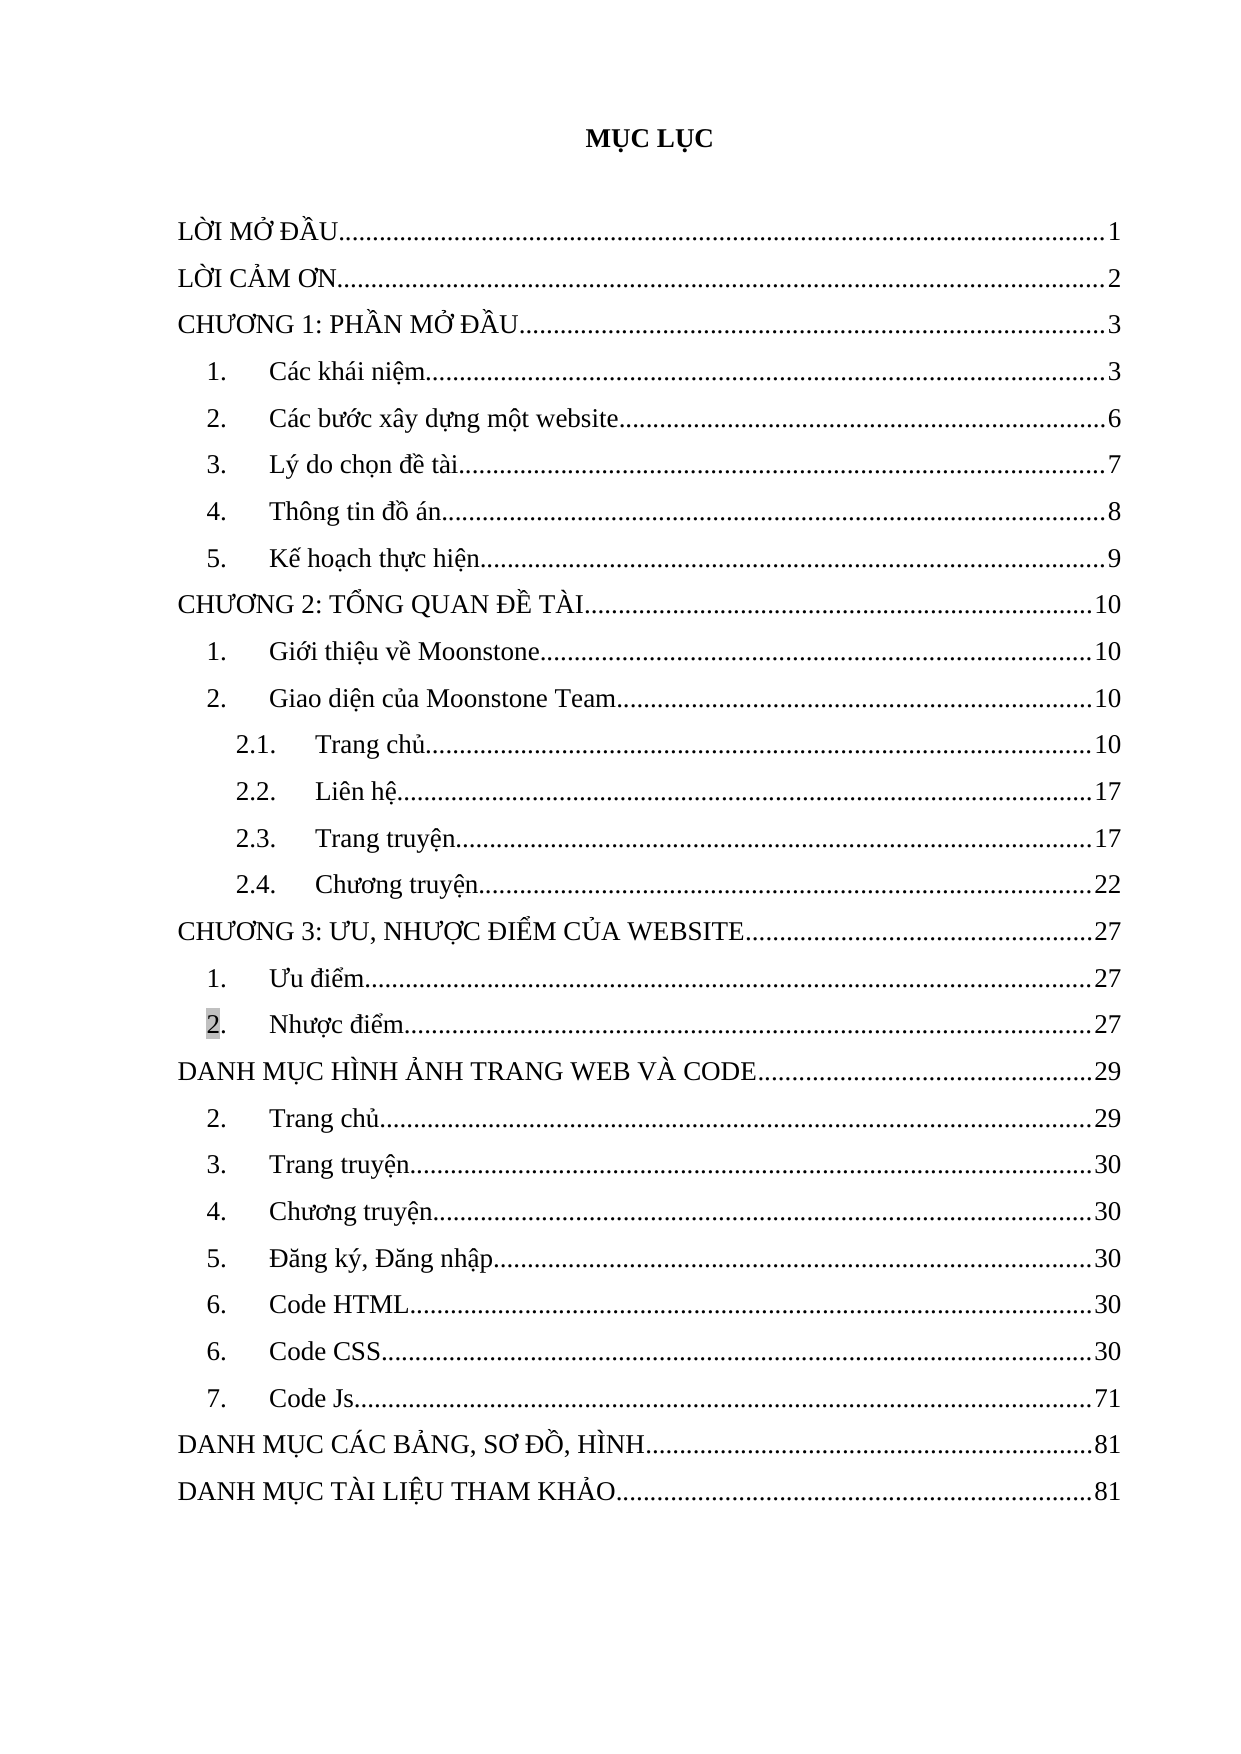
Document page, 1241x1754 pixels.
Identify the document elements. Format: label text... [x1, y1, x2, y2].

text 2. Các bước xây dựng một website 6 [206, 402, 1122, 433]
text CHƯƠNG 2: TỔNG QUAN ĐỀ TÀI 10 [177, 588, 1122, 619]
text DANH MỤC HÌNH ẢNH TRANG WEB VÀ CODE 29 [177, 1055, 1122, 1086]
text DANH MỤC CÁC BẢNG, SƠ ĐỒ, HÌNH 81 [177, 1428, 1122, 1459]
text 1. Ưu điểm 27 [206, 962, 1122, 993]
text 3. Trang truyện 30 [206, 1148, 1122, 1179]
text 2.3. Trang truyện 17 [236, 822, 1122, 853]
text 6. Code HTML 30 [206, 1288, 1122, 1319]
text 2. Trang chủ 29 [206, 1102, 1122, 1133]
text MỤC LỤC [177, 122, 1122, 153]
text 2.1. Trang chủ 10 [236, 728, 1122, 759]
text 5. Đăng ký, Đăng nhập 30 [206, 1242, 1122, 1273]
text LỜI MỞ ĐẦU 1 [177, 215, 1122, 246]
text 5. Kế hoạch thực hiện 9 [206, 542, 1122, 573]
text 2.2. Liên hệ 17 [236, 775, 1122, 806]
text 3. Lý do chọn đề tài 7 [206, 448, 1122, 479]
text 2. Giao diện của Moonstone Team 10 [206, 682, 1122, 713]
text 4. Thông tin đồ án 8 [206, 495, 1122, 526]
text 6. Code CSS 30 [206, 1335, 1122, 1366]
text 1. Các khái niệm 3 [206, 355, 1122, 386]
text LỜI CẢM ƠN 2 [177, 262, 1122, 293]
text 1. Giới thiệu về Moonstone 10 [206, 635, 1122, 666]
text 7. Code Js 71 [206, 1382, 1122, 1413]
text CHƯƠNG 3: ƯU, NHƯỢC ĐIỂM CỦA WEBSITE 27 [177, 915, 1122, 946]
text CHƯƠNG 1: PHẦN MỞ ĐẦU 3 [177, 308, 1122, 339]
text 2. Nhược điểm 27 [220, 1008, 1122, 1039]
text 4. Chương truyện 30 [206, 1195, 1122, 1226]
text 2.4. Chương truyện 22 [236, 868, 1122, 899]
text DANH MỤC TÀI LIỆU THAM KHẢO 81 [177, 1475, 1122, 1506]
